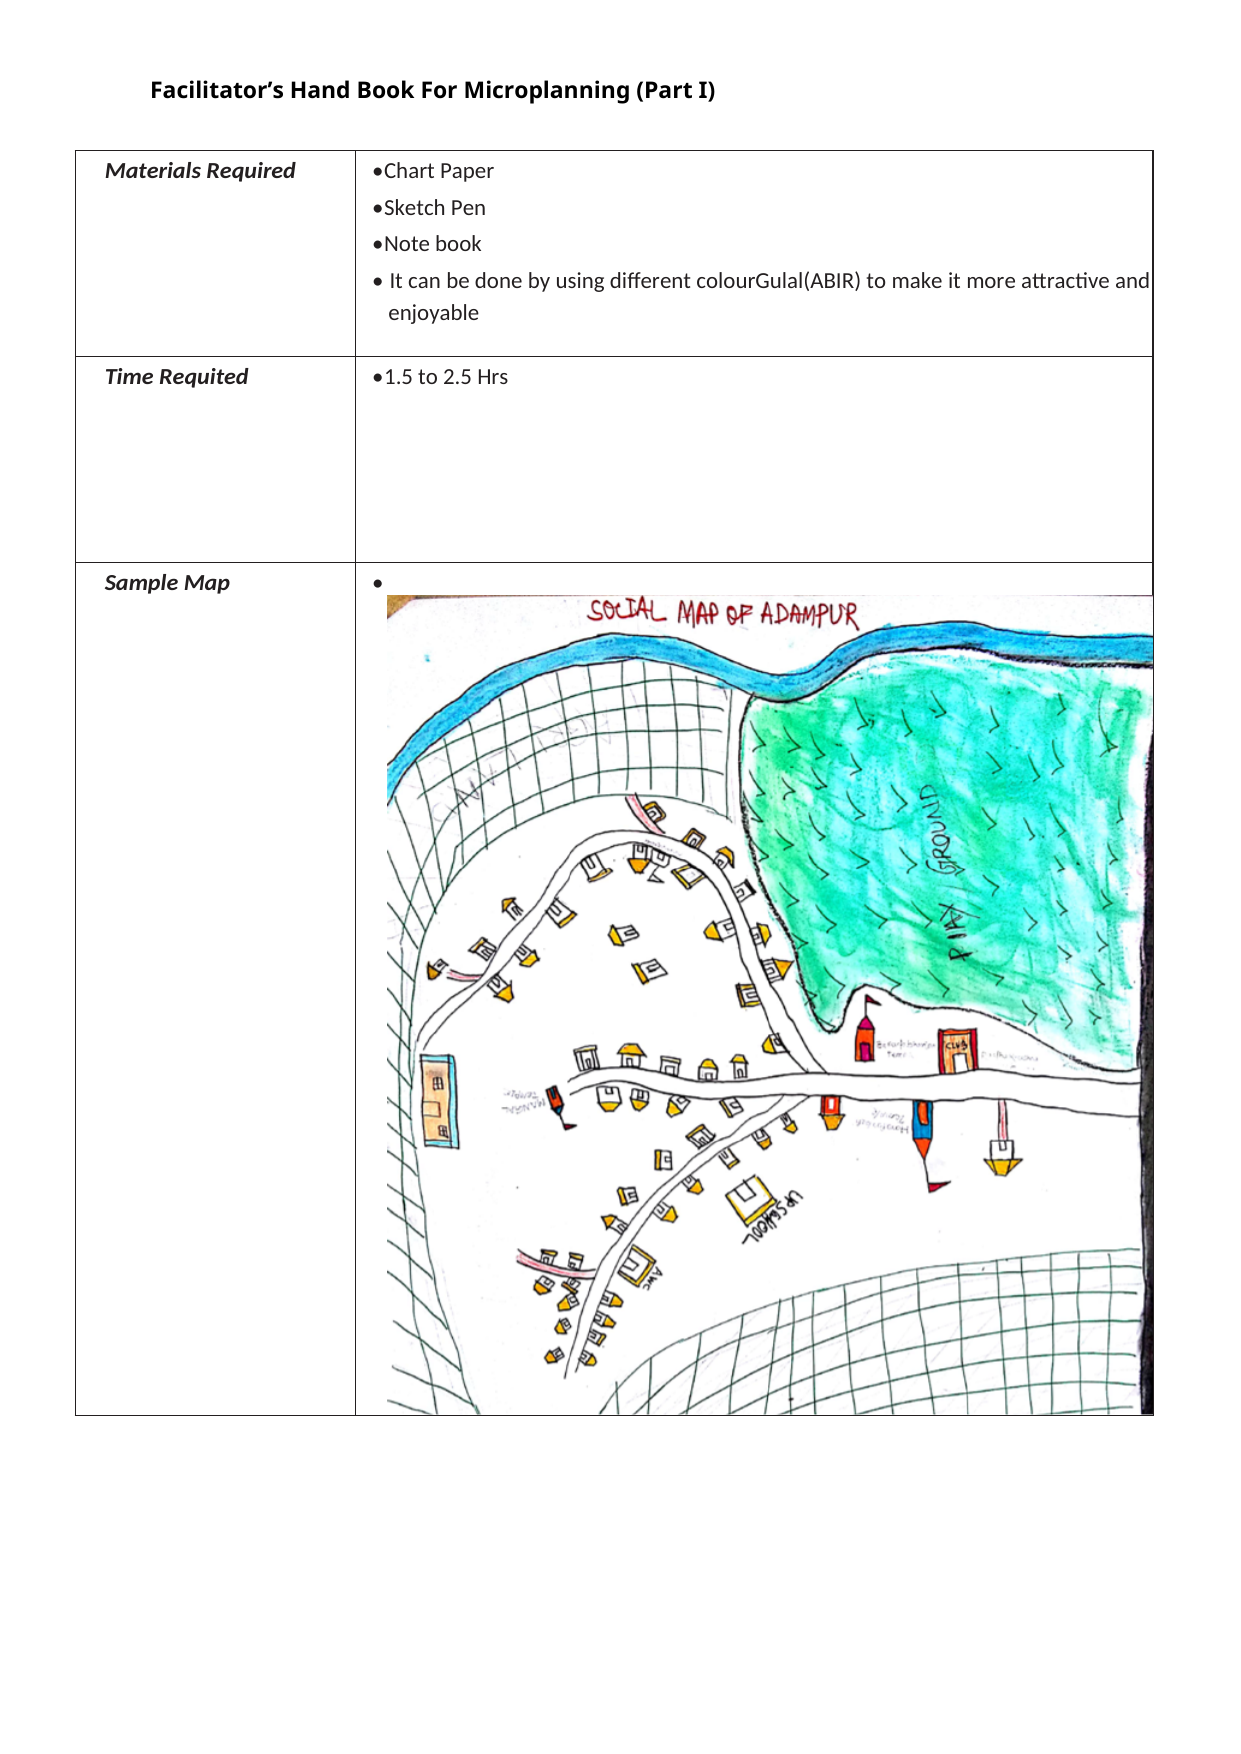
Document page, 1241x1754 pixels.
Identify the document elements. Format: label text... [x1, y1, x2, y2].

table_cell [356, 563, 1152, 1414]
table_cell Time Requited [76, 357, 355, 562]
table_cell Sample Map [76, 563, 355, 1414]
table_cell Chart Paper Sketch Pen Note book It can be done by using different colourGulal(ABIR) to make it more attractive and enjoyable [356, 151, 1152, 356]
picture [371, 595, 1153, 1415]
table_cell 1.5 to 2.5 Hrs [356, 357, 1152, 562]
table_cell Materials Required [76, 151, 355, 356]
